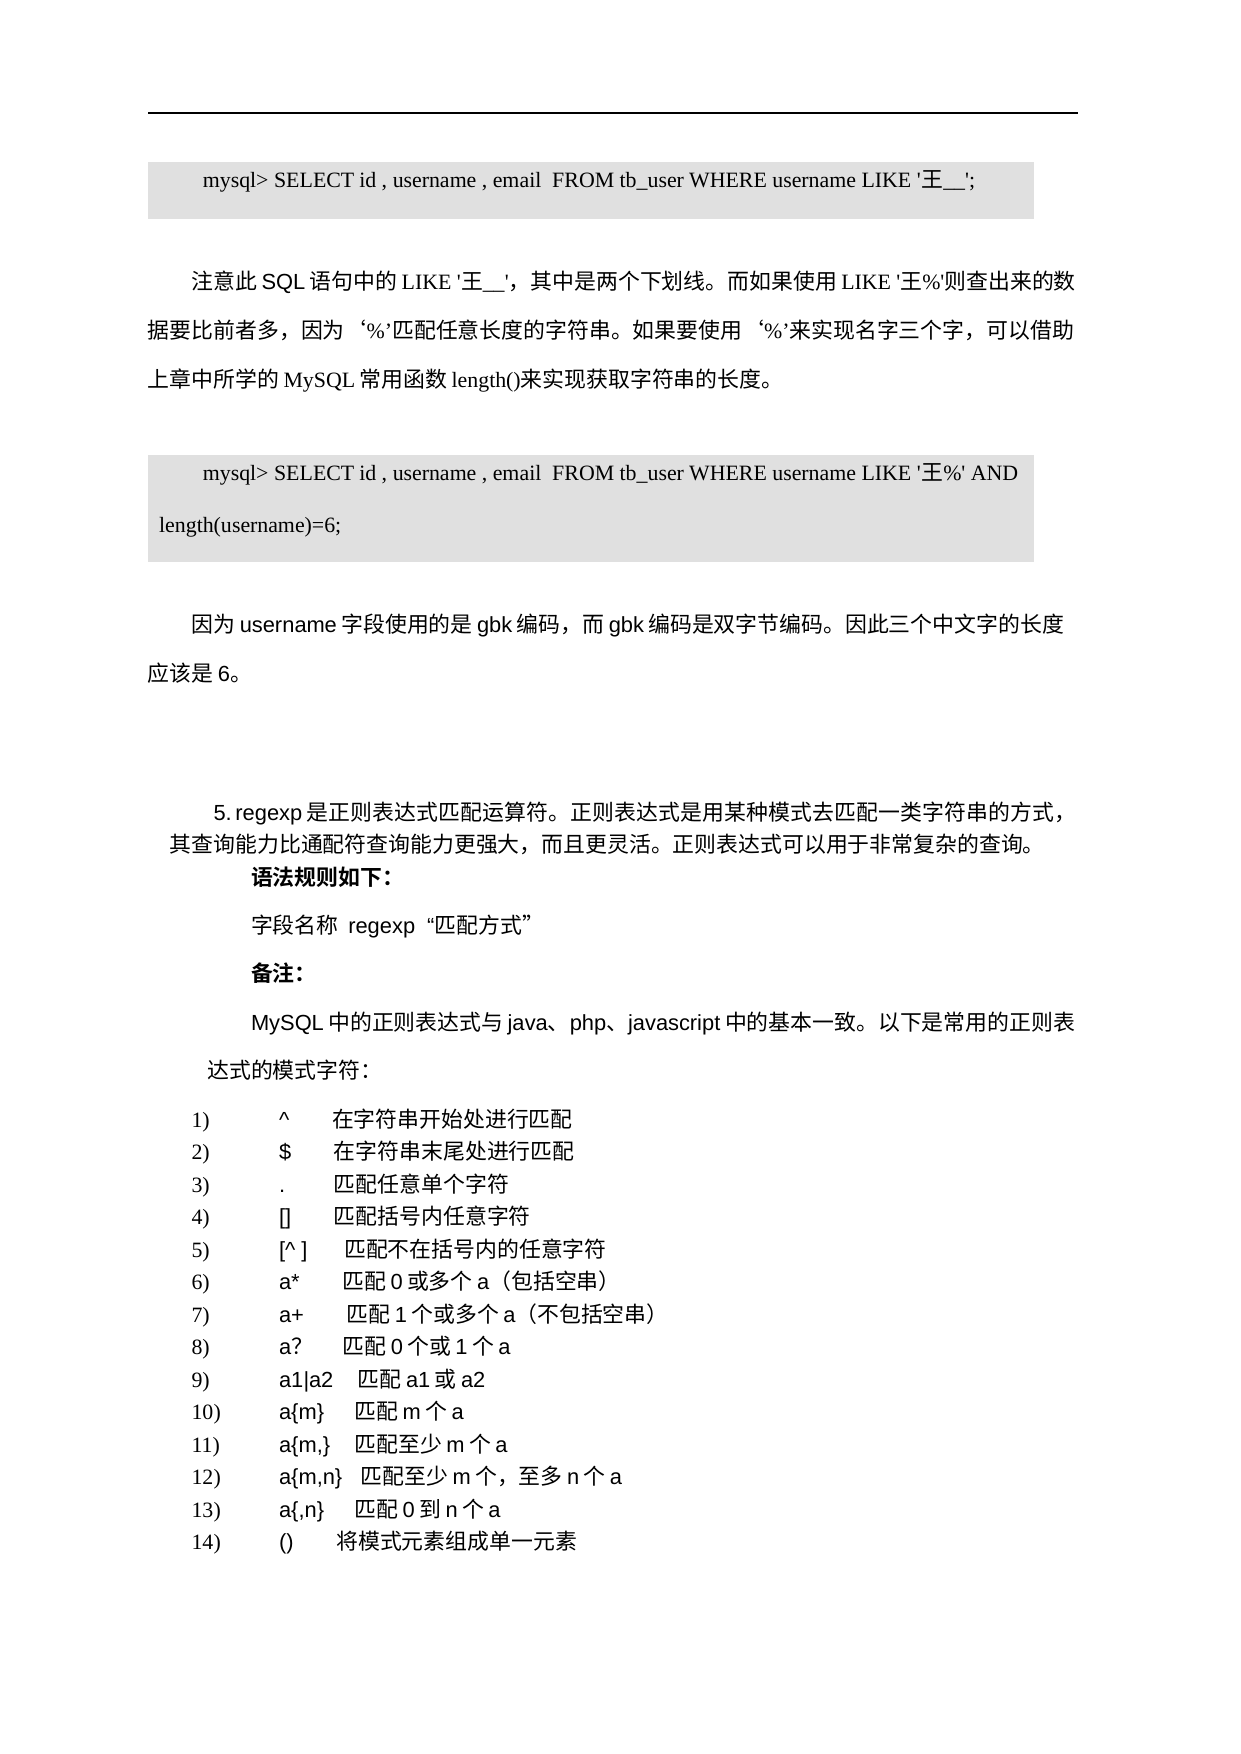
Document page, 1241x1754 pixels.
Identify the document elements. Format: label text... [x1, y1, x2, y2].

table_header mysql> SELECT id , username , email FROM tb_user WHERE username LIKE '王%' AND length(username)=6; [148, 455, 1034, 562]
list . 匹配任意单个字符 [148, 1166, 1078, 1199]
list a？ 匹配0个或1个a [148, 1329, 1078, 1361]
text 备注： [207, 956, 1078, 988]
list a+ 匹配1个或多个a（不包括空串） [148, 1296, 1078, 1329]
text 因为username字段使用的是gbk编码，而gbk编码是双字节编码。因此三个中文字的长度应该是6。 [148, 607, 1078, 688]
text 注意此SQL语句中的LIKE '王__'，其中是两个下划线。而如果使用LIKE '王%'则查出来的数据要比前者多，因为‘%’匹配任意长度的字符串。如果要使用‘%’来实现名字三个字，可以借助上章中所学的MySQL常用函数length()来实现获取字符串的长度。 [148, 264, 1078, 394]
list regexp是正则表达式匹配运算符。正则表达式是用某种模式去匹配一类字符串的方式，其查询能力比通配符查询能力更强大，而且更灵活。正则表达式可以用于非常复杂的查询。 [169, 794, 1078, 859]
list [^ ] 匹配不在括号内的任意字符 [148, 1231, 1078, 1264]
list [] 匹配括号内任意字符 [148, 1199, 1078, 1231]
list a{m} 匹配m个a [148, 1394, 1078, 1426]
list a{m,n} 匹配至少m个，至多n个a [148, 1459, 1078, 1491]
list a{m,} 匹配至少m个a [148, 1426, 1078, 1459]
list a{,n} 匹配0到n个a [148, 1491, 1078, 1524]
table_header mysql> SELECT id , username , email FROM tb_user WHERE username LIKE '王__'; [148, 162, 1034, 219]
text MySQL中的正则表达式与java、php、javascript中的基本一致。以下是常用的正则表达式的模式字符： [207, 1004, 1078, 1086]
text 字段名称 regexp “匹配方式” [207, 908, 1078, 940]
list $ 在字符串末尾处进行匹配 [148, 1134, 1078, 1166]
list a* 匹配0或多个a（包括空串） [148, 1264, 1078, 1296]
list () 将模式元素组成单一元素 [148, 1524, 1078, 1556]
list ^ 在字符串开始处进行匹配 [148, 1101, 1078, 1134]
list a1|a2 匹配a1或a2 [148, 1361, 1078, 1394]
text 语法规则如下： [207, 859, 1078, 892]
